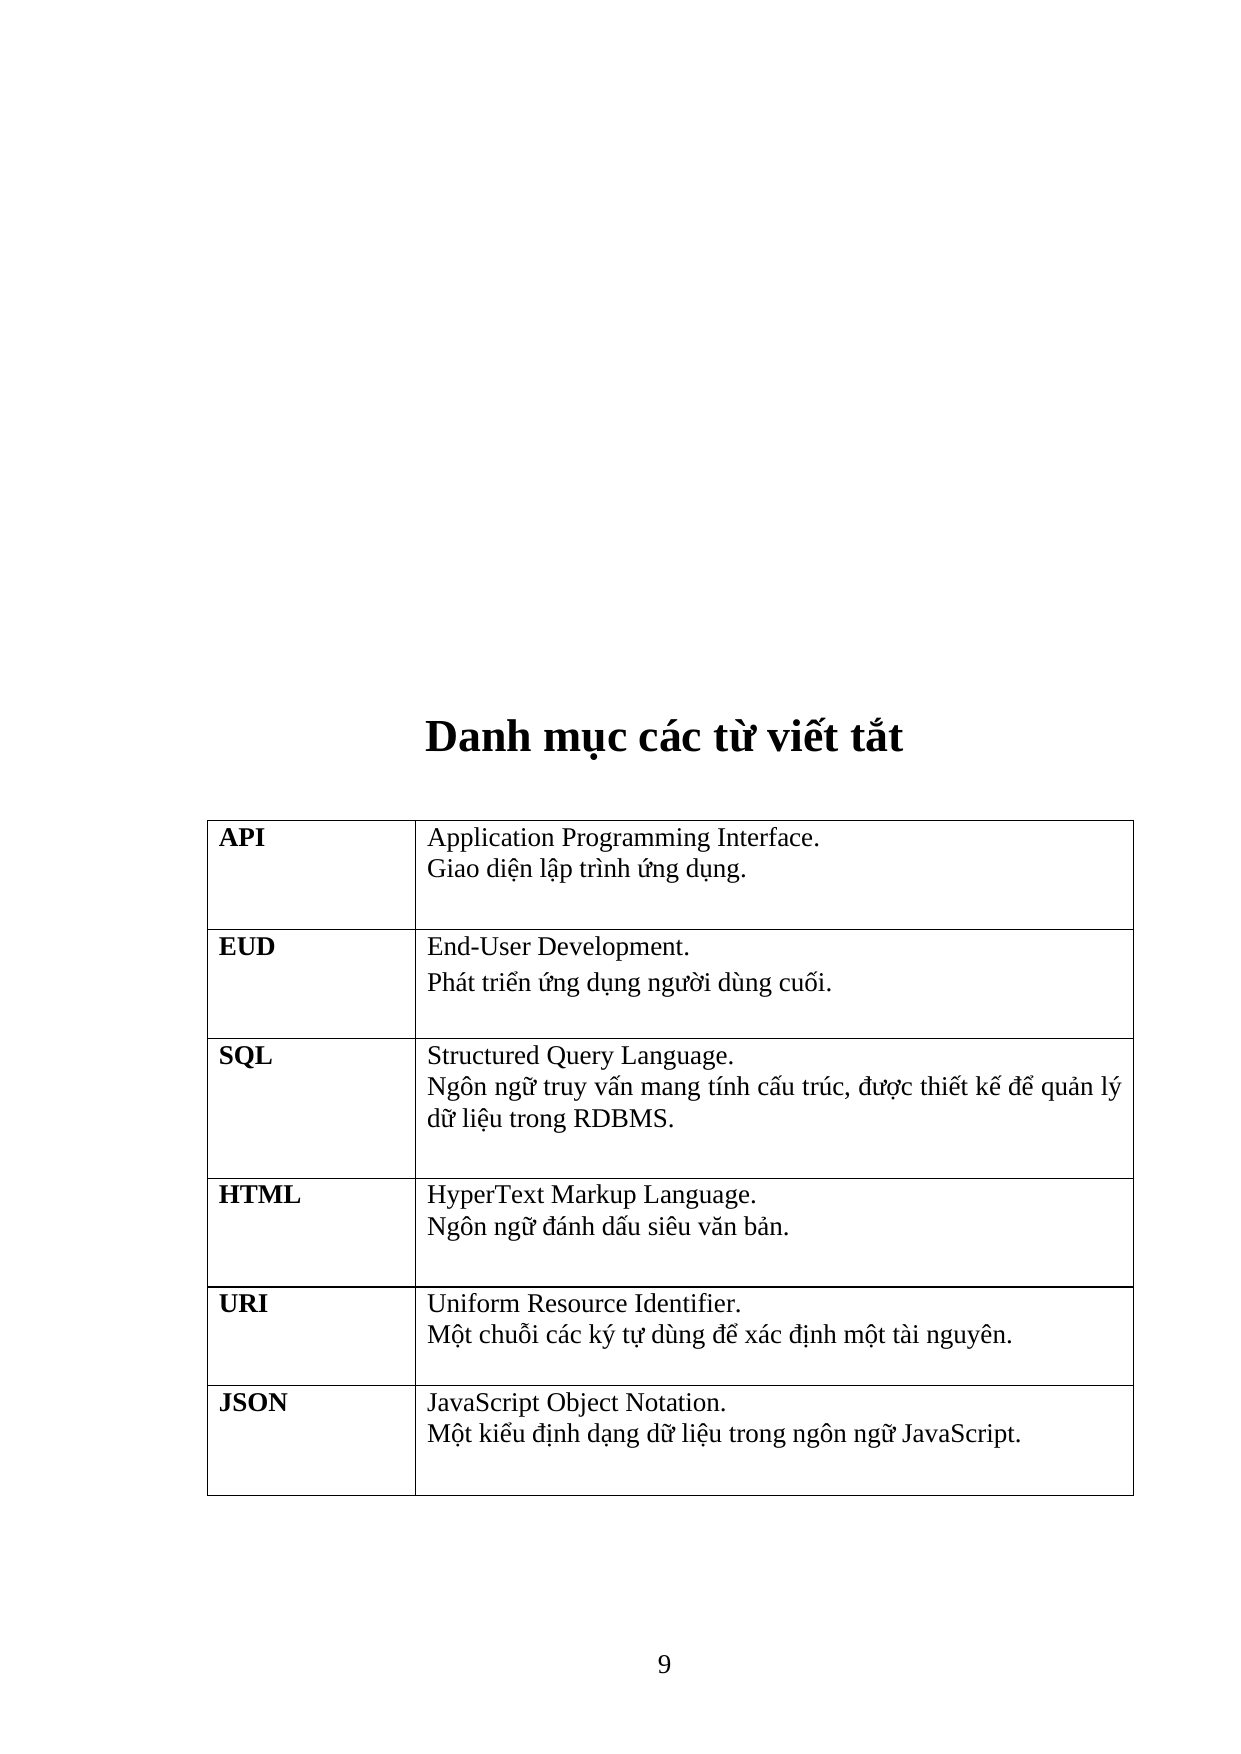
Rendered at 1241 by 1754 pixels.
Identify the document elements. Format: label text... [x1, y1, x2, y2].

table_cell End-User Development. Phát triển ứng dụng người dùng cuối. [416, 930, 1133, 1038]
table_cell URI [208, 1288, 415, 1385]
subtitle Danh mục các từ viết tắt [207, 709, 1122, 761]
table_header Application Programming Interface. Giao diện lập trình ứng dụng. [416, 821, 1133, 929]
table_cell HTML [208, 1179, 415, 1286]
table_cell SQL [208, 1039, 415, 1177]
table_cell EUD [208, 930, 415, 1038]
table_cell HyperText Markup Language. Ngôn ngữ đánh dấu siêu văn bản. [416, 1179, 1133, 1286]
table_cell JSON [208, 1386, 415, 1495]
table_cell Structured Query Language. Ngôn ngữ truy vấn mang tính cấu trúc, được thiết kế để quản lý dữ liệu trong RDBMS. [416, 1039, 1133, 1177]
table_cell Uniform Resource Identifier. Một chuỗi các ký tự dùng để xác định một tài nguyên. [416, 1288, 1133, 1385]
table_cell JavaScript Object Notation. Một kiểu định dạng dữ liệu trong ngôn ngữ JavaScript. [416, 1386, 1133, 1495]
table_header API [208, 821, 415, 929]
